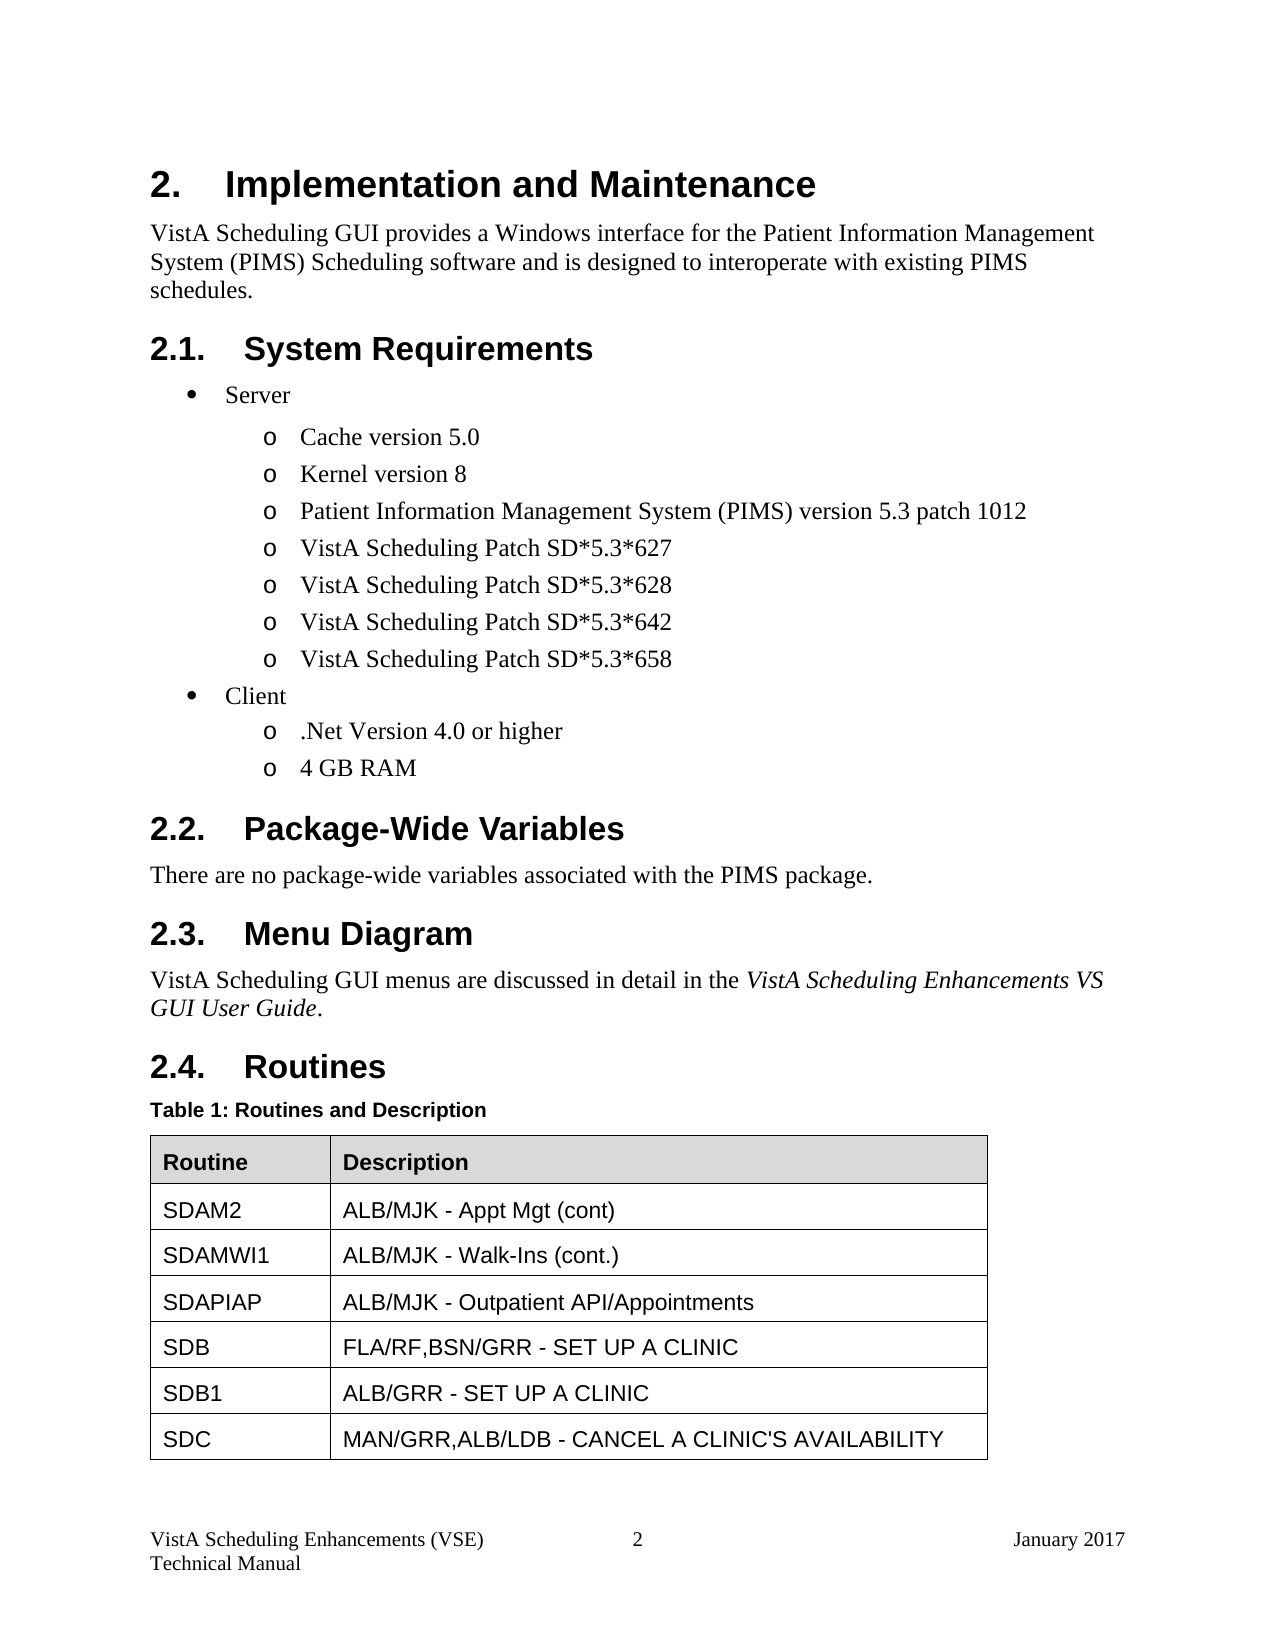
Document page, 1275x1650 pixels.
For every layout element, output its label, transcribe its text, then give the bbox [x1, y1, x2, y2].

list VistA Scheduling Patch SD*5.3*627 [262, 533, 1125, 564]
text There are no package-wide variables associated with the PIMS package. [150, 860, 1125, 889]
list 4 GB RAM [262, 753, 1125, 784]
subtitle Package-Wide Variables [150, 809, 1125, 847]
table_cell SDAMWI1 [151, 1230, 330, 1275]
table_cell SDB [151, 1322, 330, 1367]
table_cell ALB/MJK - Appt Mgt (cont) [331, 1184, 987, 1229]
text VistA Scheduling GUI provides a Windows interface for the Patient Information Management System (PIMS) Scheduling software and is designed to interoperate with existing PIMS schedules. [150, 218, 1125, 304]
table_cell SDB1 [151, 1368, 330, 1413]
subtitle Menu Diagram [150, 914, 1125, 952]
list .Net Version 4.0 or higher [262, 716, 1125, 747]
text VistA Scheduling GUI menus are discussed in detail in the VistA Scheduling Enhancements VS GUI User Guide. [150, 965, 1125, 1022]
table_cell SDAPIAP [151, 1276, 330, 1321]
list VistA Scheduling Patch SD*5.3*658 [262, 644, 1125, 675]
table_header Routine [151, 1136, 330, 1183]
subtitle Routines [150, 1047, 1125, 1086]
list VistA Scheduling Patch SD*5.3*628 [262, 570, 1125, 601]
table_cell SDAM2 [151, 1184, 330, 1229]
list Cache version 5.0 [262, 422, 1125, 452]
list VistA Scheduling Patch SD*5.3*642 [262, 607, 1125, 638]
list Server [187, 380, 1125, 409]
list Patient Information Management System (PIMS) version 5.3 patch 1012 [262, 496, 1125, 527]
table_header Description [331, 1136, 987, 1183]
text Table 1: Routines and Description [150, 1098, 1125, 1122]
table_cell SDC [151, 1414, 330, 1459]
table_cell ALB/MJK - Outpatient API/Appointments [331, 1276, 987, 1321]
table_cell ALB/MJK - Walk-Ins (cont.) [331, 1230, 987, 1275]
list Kernel version 8 [262, 459, 1125, 489]
list Client [187, 681, 1125, 710]
table_cell ALB/GRR - SET UP A CLINIC [331, 1368, 987, 1413]
table_cell FLA/RF,BSN/GRR - SET UP A CLINIC [331, 1322, 987, 1367]
subtitle Implementation and Maintenance [150, 162, 1125, 206]
table_cell MAN/GRR,ALB/LDB - CANCEL A CLINIC'S AVAILABILITY [331, 1414, 987, 1459]
subtitle System Requirements [150, 329, 1125, 368]
